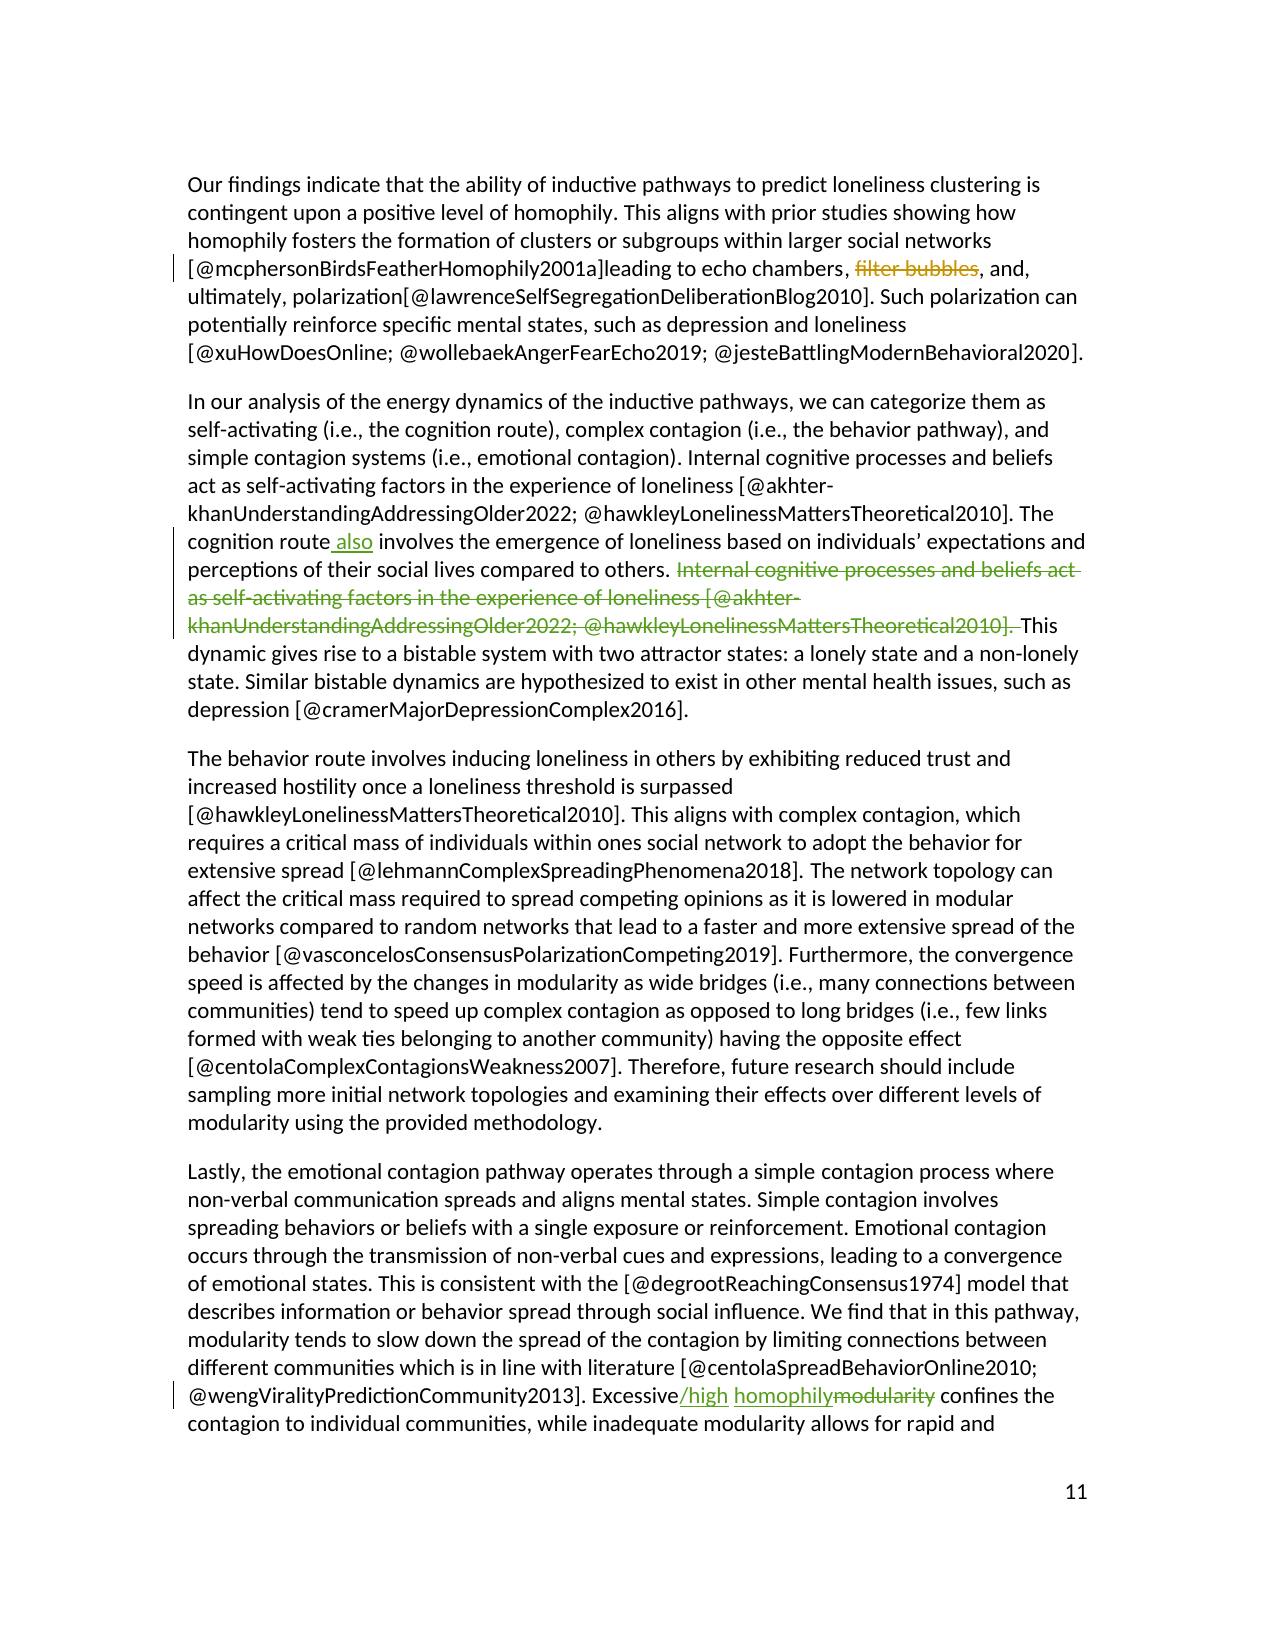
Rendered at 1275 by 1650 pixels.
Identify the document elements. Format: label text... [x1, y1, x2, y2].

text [187, 1157, 1087, 1437]
text The behavior route involves inducing loneliness in others by exhibiting reduced trust and increased hostility once a loneliness threshold is surpassed [@hawkleyLonelinessMattersTheoretical2010]. This aligns with complex contagion, which requires a critical mass of individuals within ones social network to adopt the behavior for extensive spread [@lehmannComplexSpreadingPhenomena2018]. The network topology can affect the critical mass required to spread competing opinions as it is lowered in modular networks compared to random networks that lead to a faster and more extensive spread of the behavior [@vasconcelosConsensusPolarizationCompeting2019]. Furthermore, the convergence speed is affected by the changes in modularity as wide bridges (i.e., many connections between communities) tend to speed up complex contagion as opposed to long bridges (i.e., few links formed with weak ties belonging to another community) having the opposite effect [@centolaComplexContagionsWeakness2007]. Therefore, future research should include sampling more initial network topologies and examining their effects over different levels of modularity using the provided methodology. [187, 744, 1087, 1136]
text Our findings indicate that the ability of inductive pathways to predict loneliness clustering is contingent upon a positive level of homophily. This aligns with prior studies showing how homophily fosters the formation of clusters or subgroups within larger social networks [@mcphersonBirdsFeatherHomophily2001a]leading to echo chambers, , and, ultimately, polarization[@lawrenceSelfSegregationDeliberationBlog2010]. Such polarization can potentially reinforce specific mental states, such as depression and loneliness [@xuHowDoesOnline; @wollebaekAngerFearEcho2019; @jesteBattlingModernBehavioral2020]. [187, 170, 1087, 366]
text In our analysis of the energy dynamics of the inductive pathways, we can categorize them as self-activating (i.e., the cognition route), complex contagion (i.e., the behavior pathway), and simple contagion systems (i.e., emotional contagion). Internal cognitive processes and beliefs act as self-activating factors in the experience of loneliness [@akhter-khanUnderstandingAddressingOlder2022; @hawkleyLonelinessMattersTheoretical2010]. The cognition route involves the emergence of loneliness based on individuals’ expectations and perceptions of their social lives compared to others. This dynamic gives rise to a bistable system with two attractor states: a lonely state and a non-lonely state. Similar bistable dynamics are hypothesized to exist in other mental health issues, such as depression [@cramerMajorDepressionComplex2016]. [187, 387, 1087, 723]
